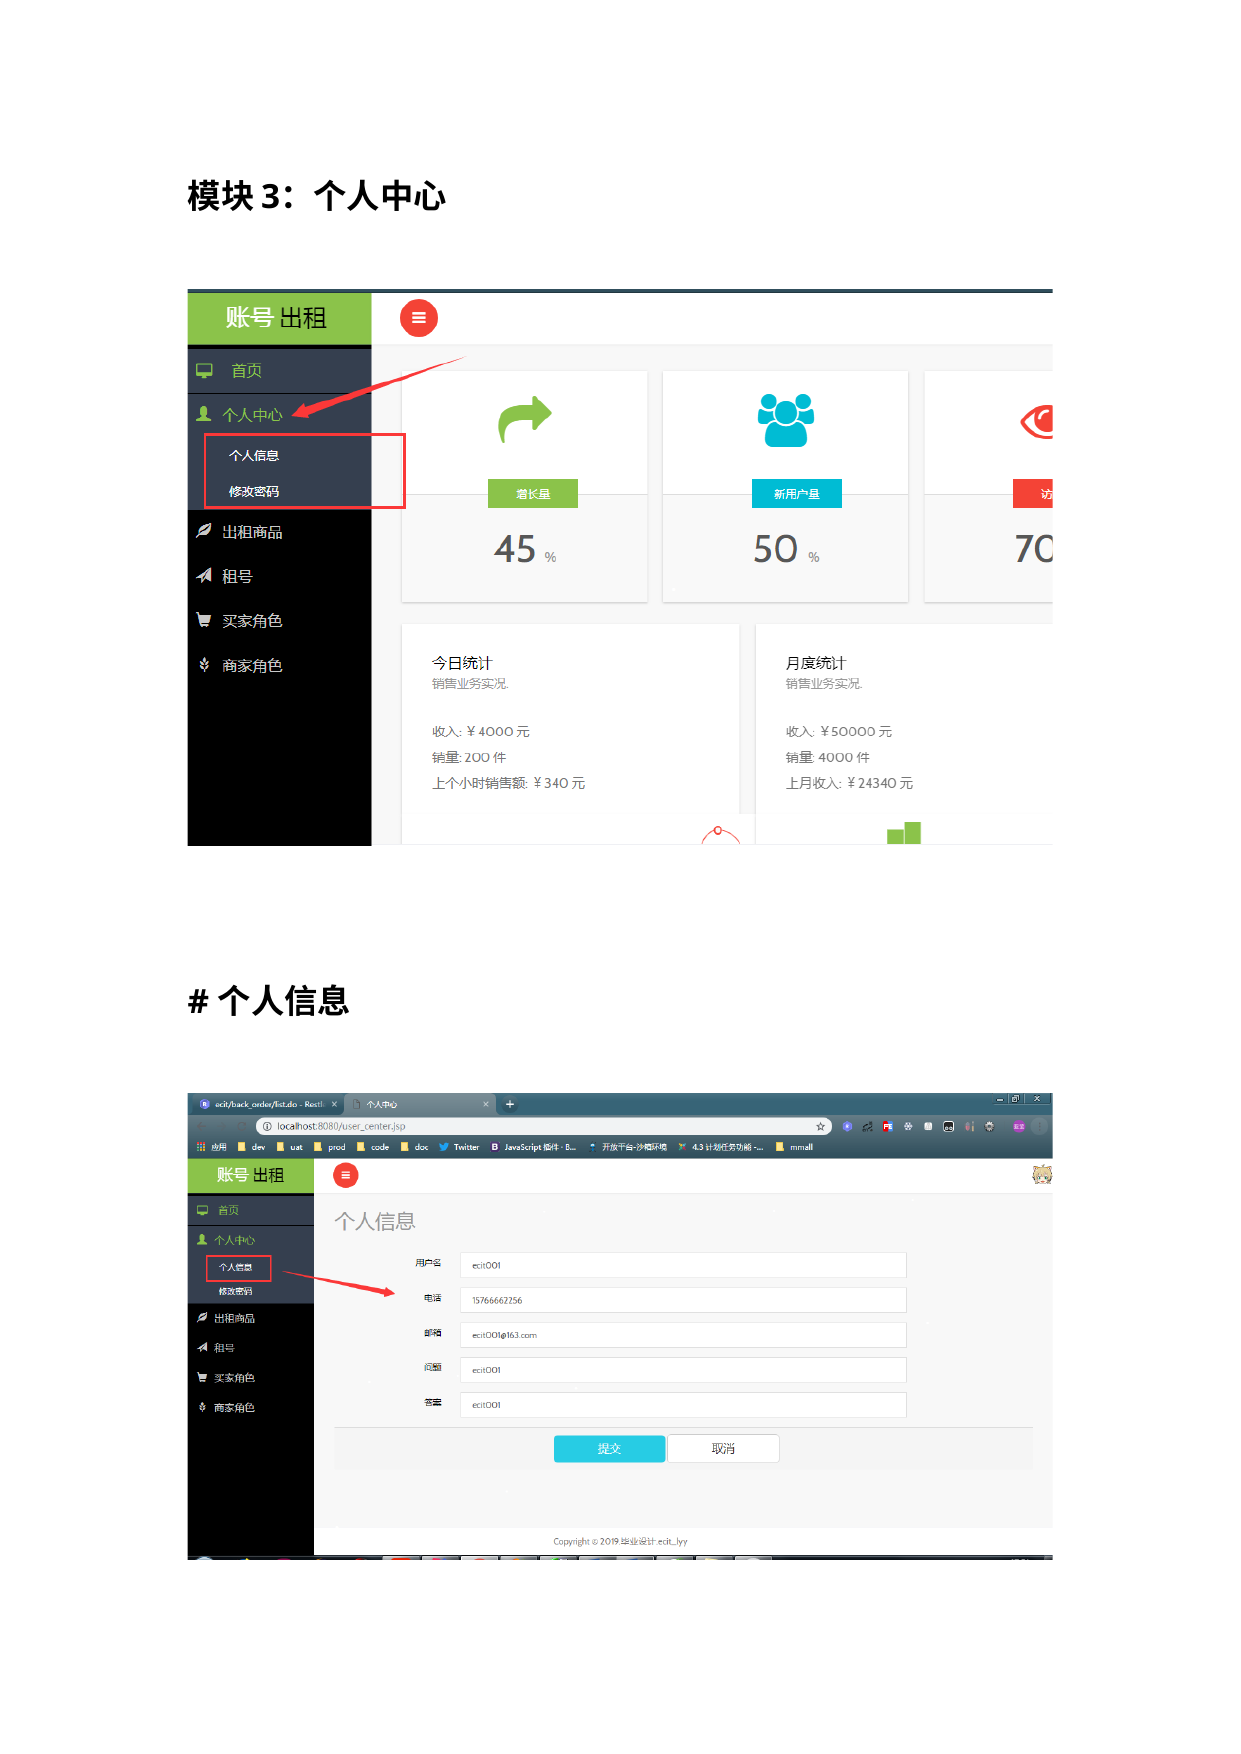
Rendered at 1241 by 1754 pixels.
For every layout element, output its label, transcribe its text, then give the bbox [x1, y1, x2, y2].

picture [187, 1093, 1053, 1560]
subtitle # 个人信息 [187, 966, 1053, 1031]
picture [187, 289, 1053, 846]
subtitle 模块3：个人中心 [187, 162, 1053, 227]
